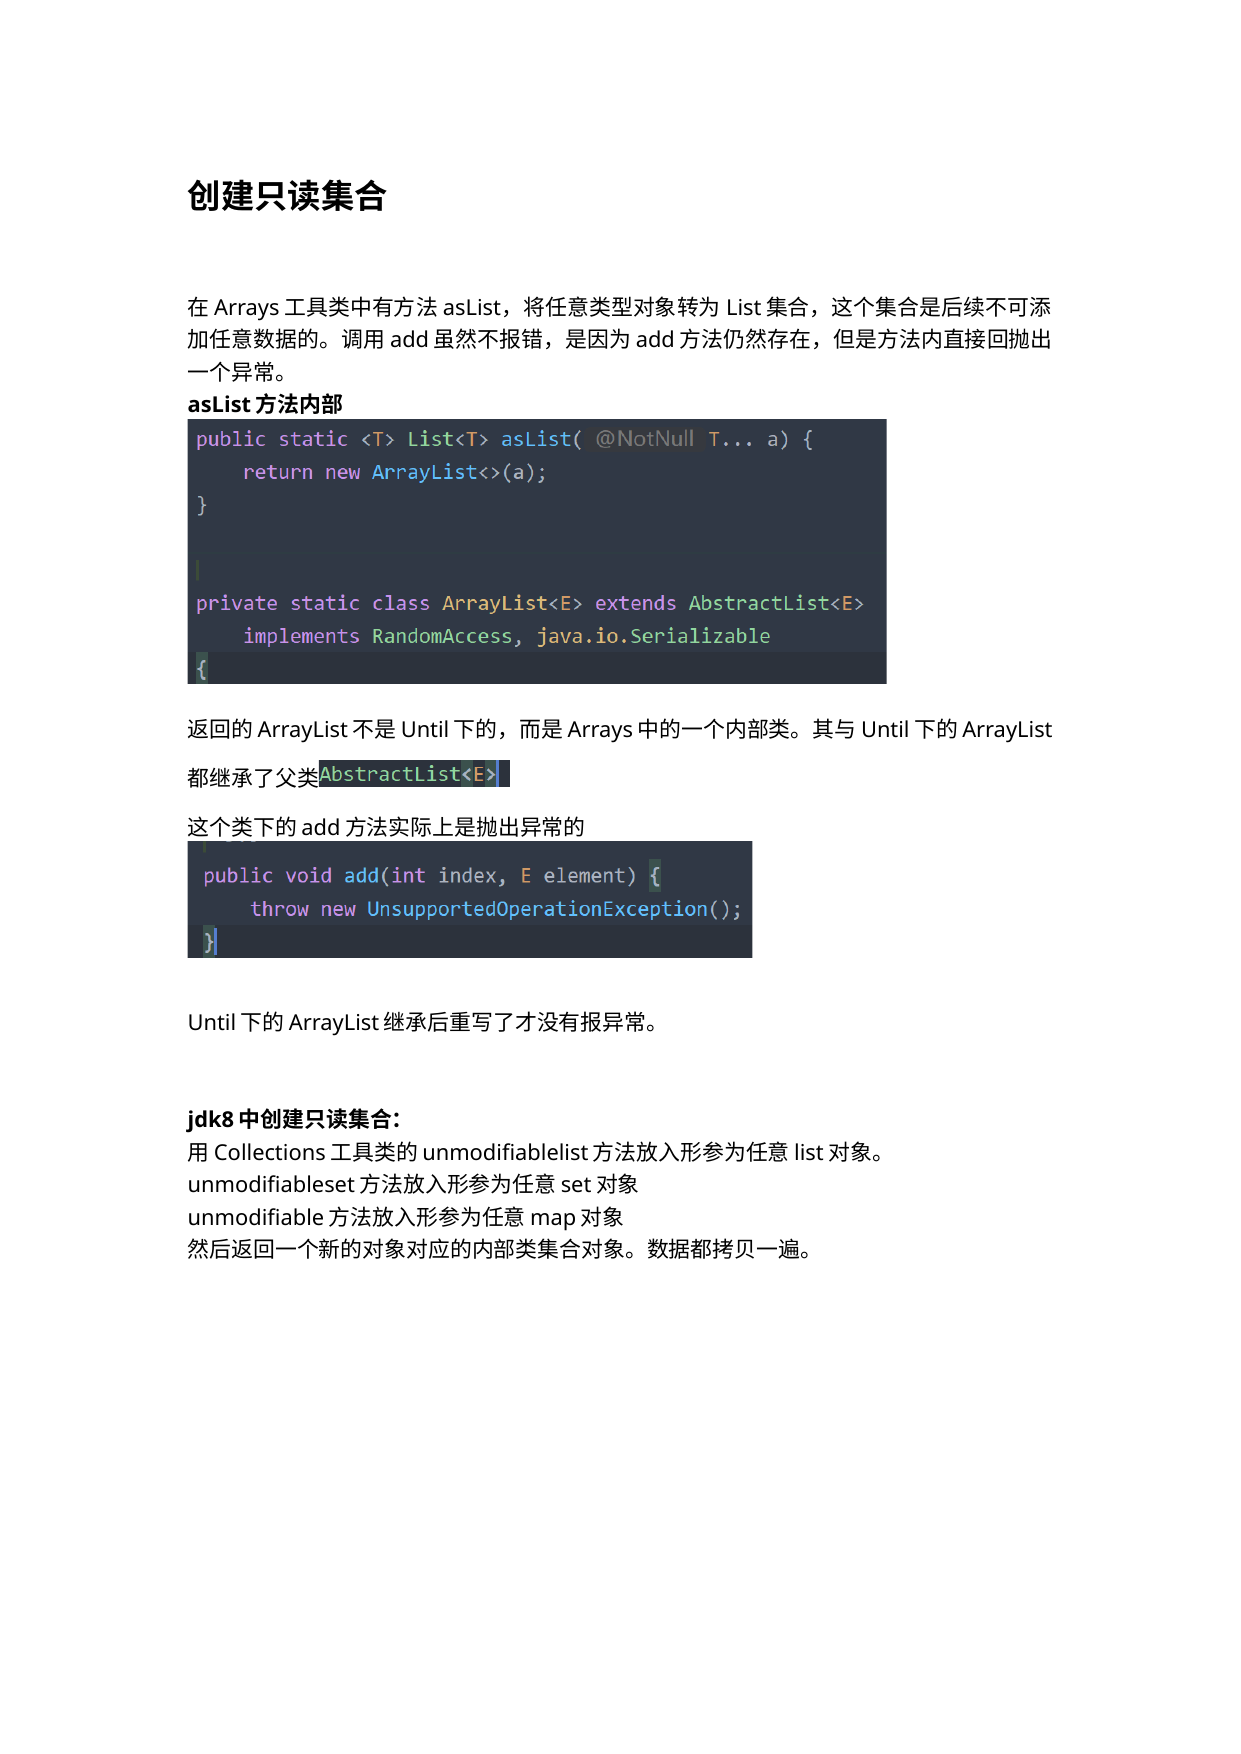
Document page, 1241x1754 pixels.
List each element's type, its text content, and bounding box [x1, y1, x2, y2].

text 用Collections工具类的unmodifiablelist方法放入形参为任意list对象。 [187, 1134, 1053, 1167]
text jdk8中创建只读集合： [187, 1102, 1053, 1134]
picture [187, 841, 753, 958]
text 在Arrays工具类中有方法asList，将任意类型对象转为List集合，这个集合是后续不可添加任意数据的。调用add虽然不报错，是因为add方法仍然存在，但是方法内直接回抛出一个异常。 [187, 289, 1053, 387]
picture [187, 419, 887, 684]
text unmodifiable方法放入形参为任意map对象 [187, 1199, 1053, 1232]
subtitle 创建只读集合 [187, 162, 1053, 227]
text Until下的ArrayList继承后重写了才没有报异常。 [187, 1004, 1053, 1037]
text 这个类下的add方法实际上是抛出异常的 [187, 809, 1053, 842]
text 然后返回一个新的对象对应的内部类集合对象。数据都拷贝一遍。 [187, 1232, 1053, 1264]
text asList方法内部 [187, 387, 1053, 419]
text unmodifiableset方法放入形参为任意set对象 [187, 1167, 1053, 1199]
text 返回的ArrayList不是Until下的，而是Arrays中的一个内部类。其与Until下的ArrayList都继承了父类 [187, 712, 1053, 809]
picture [318, 760, 510, 787]
